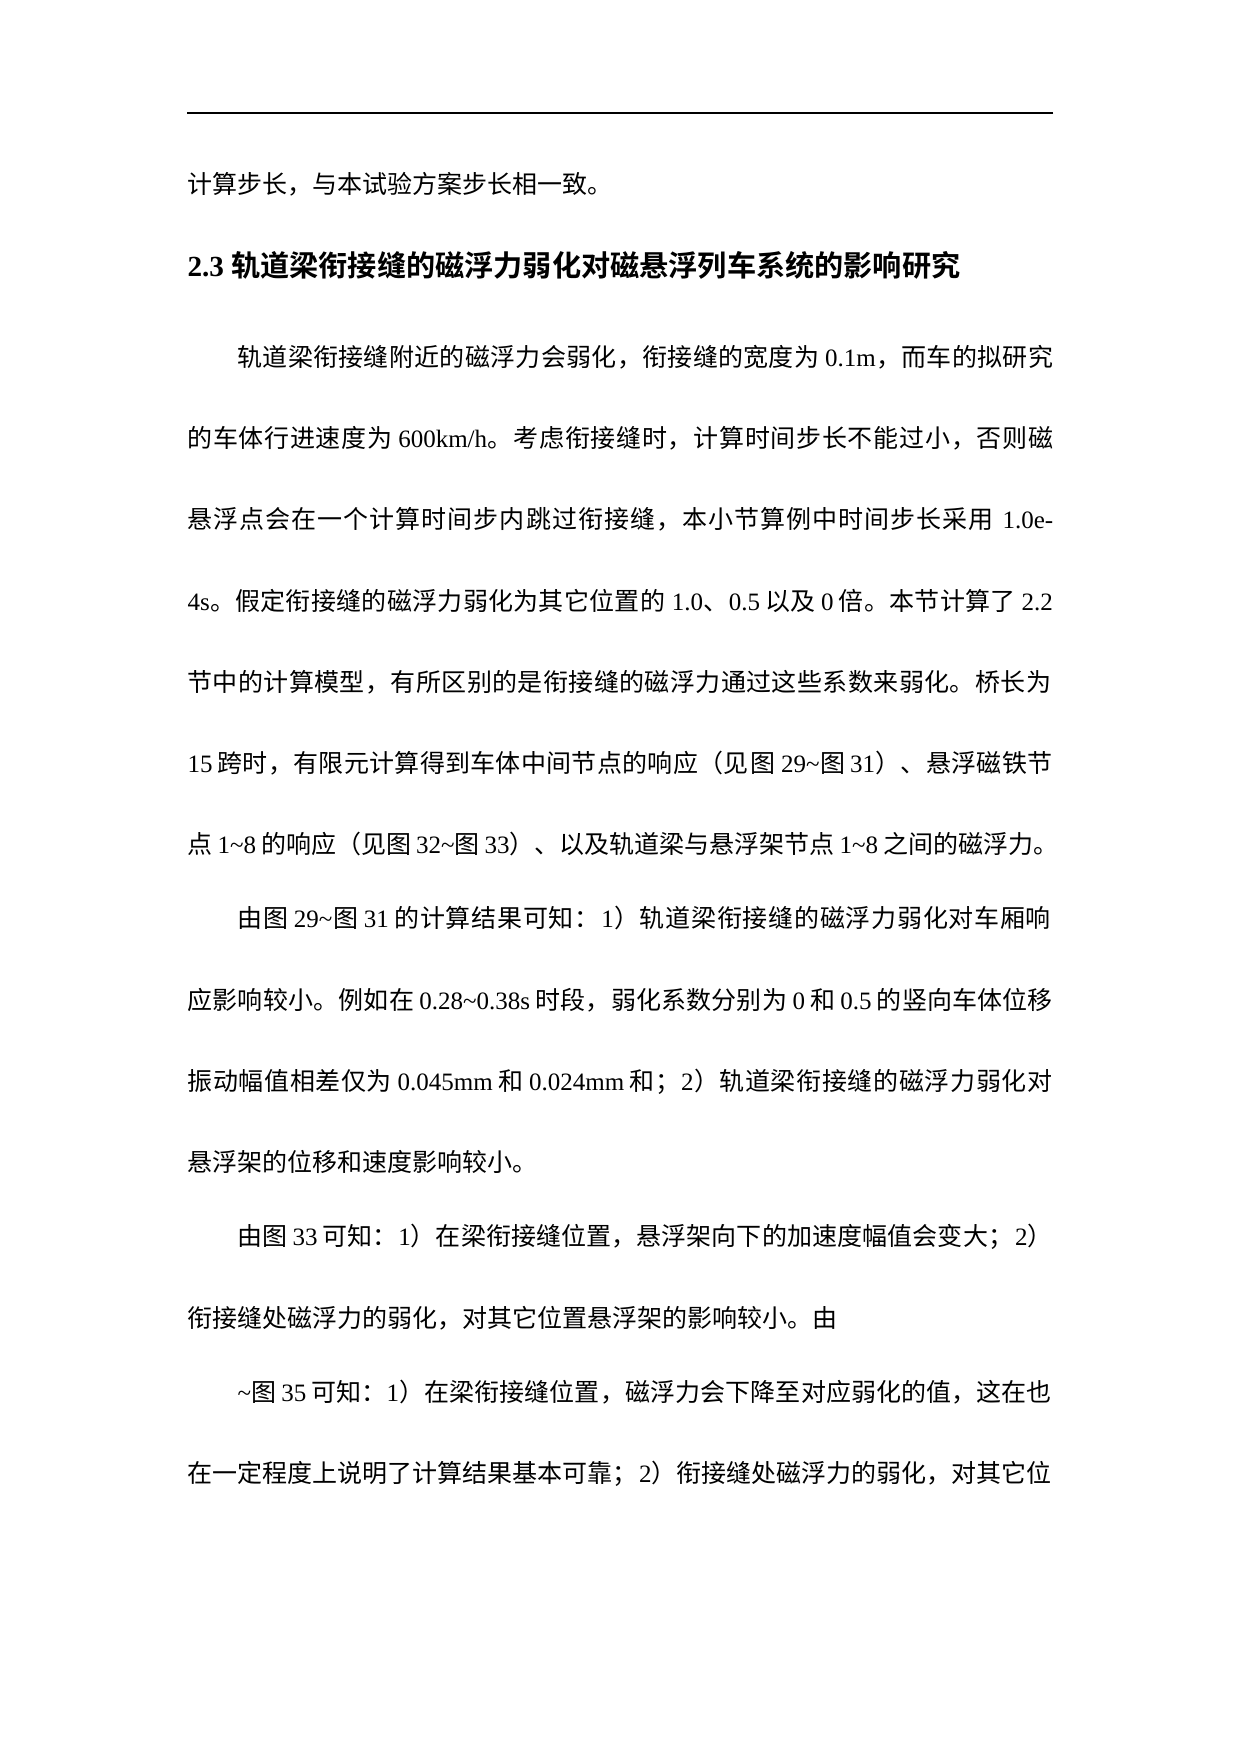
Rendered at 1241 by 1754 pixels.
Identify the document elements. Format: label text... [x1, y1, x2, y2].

text 轨道梁衔接缝附近的磁浮力会弱化，衔接缝的宽度为0.1m，而车的拟研究的车体行进速度为600km/h。考虑衔接缝时，计算时间步长不能过小，否则磁悬浮点会在一个计算时间步内跳过衔接缝，本小节算例中时间步长采用1.0e-4s。假定衔接缝的磁浮力弱化为其它位置的1.0、0.5以及0倍。本节计算了2.2节中的计算模型，有所区别的是衔接缝的磁浮力通过这些系数来弱化。桥长为15跨时，有限元计算得到车体中间节点的响应（见图29~图31）、悬浮磁铁节点1~8的响应（见图32~图33）、以及轨道梁与悬浮架节点1~8之间的磁浮力。 [187, 323, 1053, 876]
text 由图29~图31的计算结果可知：1）轨道梁衔接缝的磁浮力弱化对车厢响应影响较小。例如在0.28~0.38s时段，弱化系数分别为0和0.5的竖向车体位移振动幅值相差仅为0.045mm和0.024mm和；2）轨道梁衔接缝的磁浮力弱化对悬浮架的位移和速度影响较小。 [187, 884, 1053, 1193]
subtitle 2.3 轨道梁衔接缝的磁浮力弱化对磁悬浮列车系统的影响研究 [187, 231, 1053, 296]
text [187, 150, 1053, 215]
text 由图33可知：1）在梁衔接缝位置，悬浮架向下的加速度幅值会变大；2）衔接缝处磁浮力的弱化，对其它位置悬浮架的影响较小。由 [187, 1202, 1053, 1349]
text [187, 1358, 1053, 1504]
